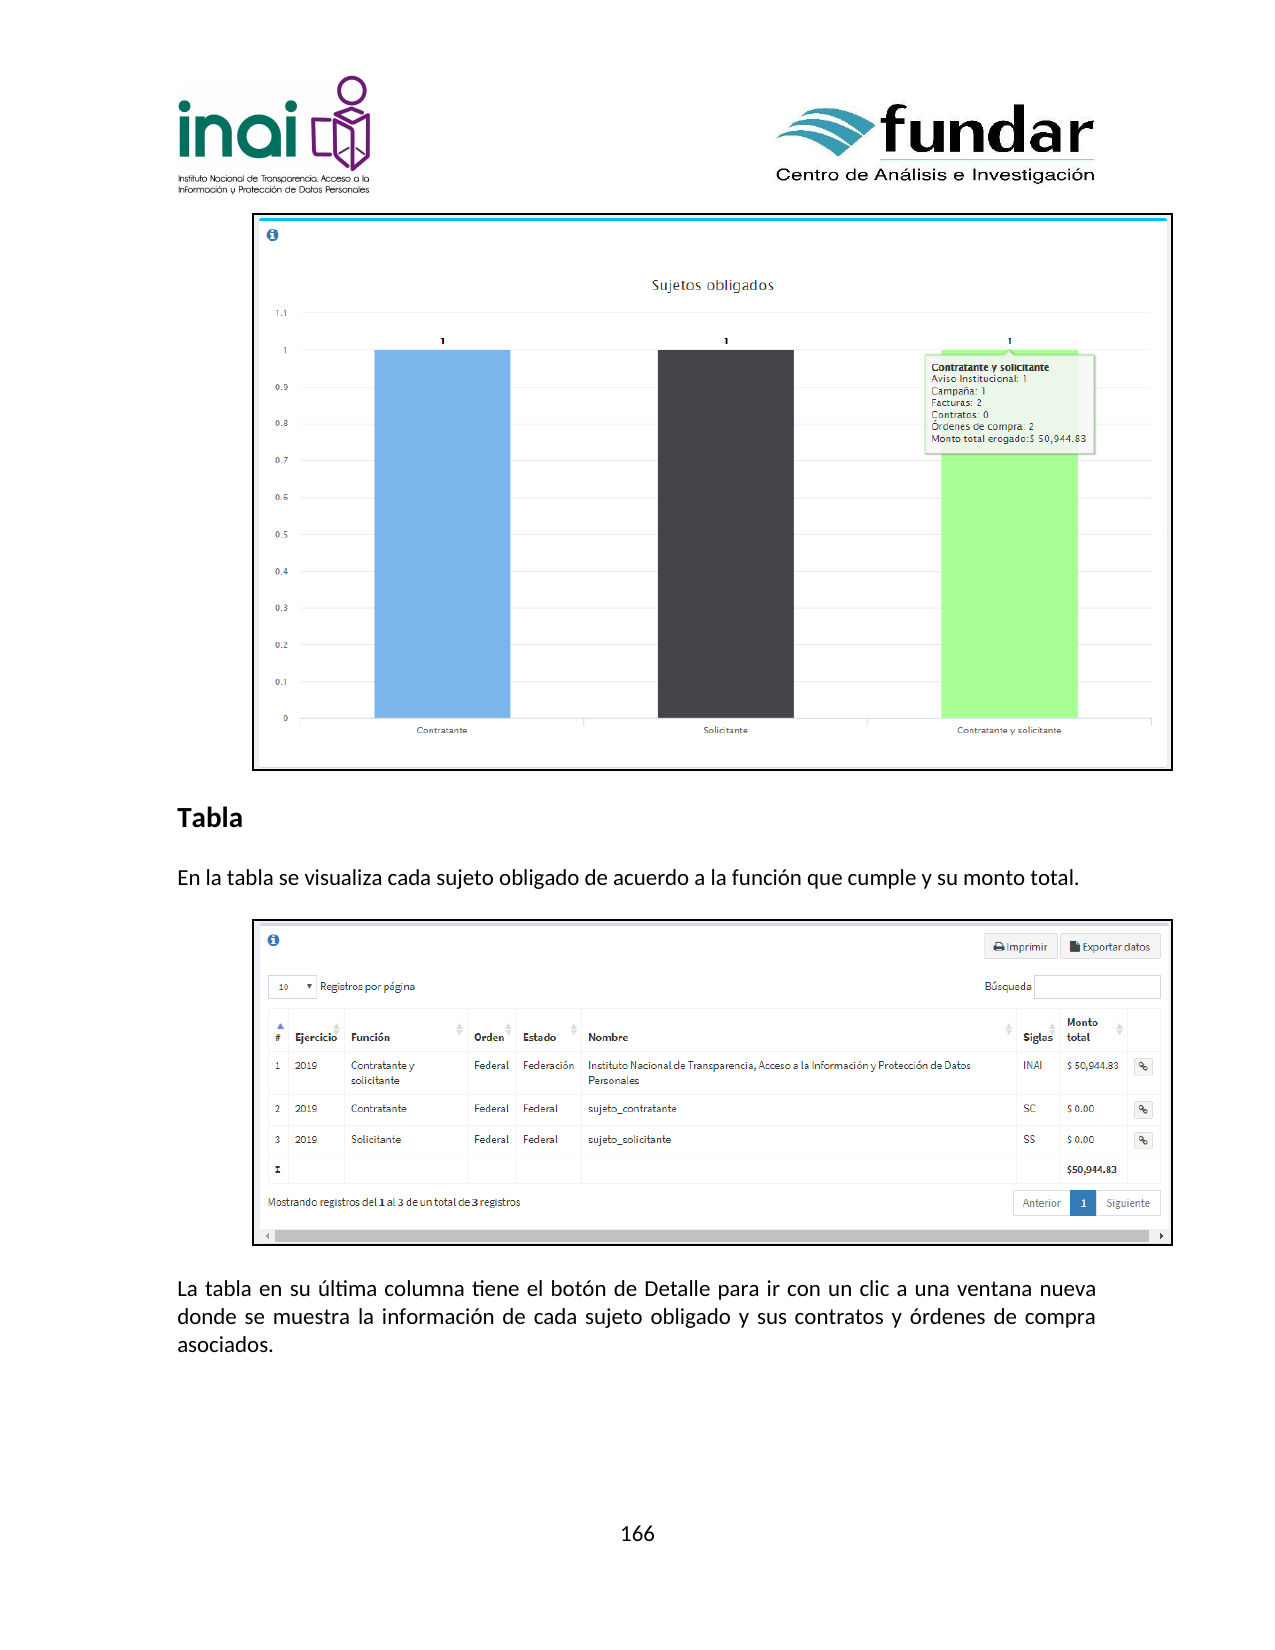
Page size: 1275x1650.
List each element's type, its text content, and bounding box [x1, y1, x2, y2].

subtitle Tabla [177, 799, 1098, 835]
text La tabla en su última columna tiene el botón de Detalle para ir con un clic a una ventana nueva donde se muestra la información de cada sujeto obligado y sus contratos y órdenes de compra asociados. [177, 1274, 1098, 1358]
picture [773, 100, 1099, 186]
picture [254, 921, 1171, 1244]
picture [177, 75, 371, 195]
picture [254, 215, 1171, 769]
text En la tabla se visualiza cada sujeto obligado de acuerdo a la función que cumple y su monto total. [177, 863, 1098, 891]
